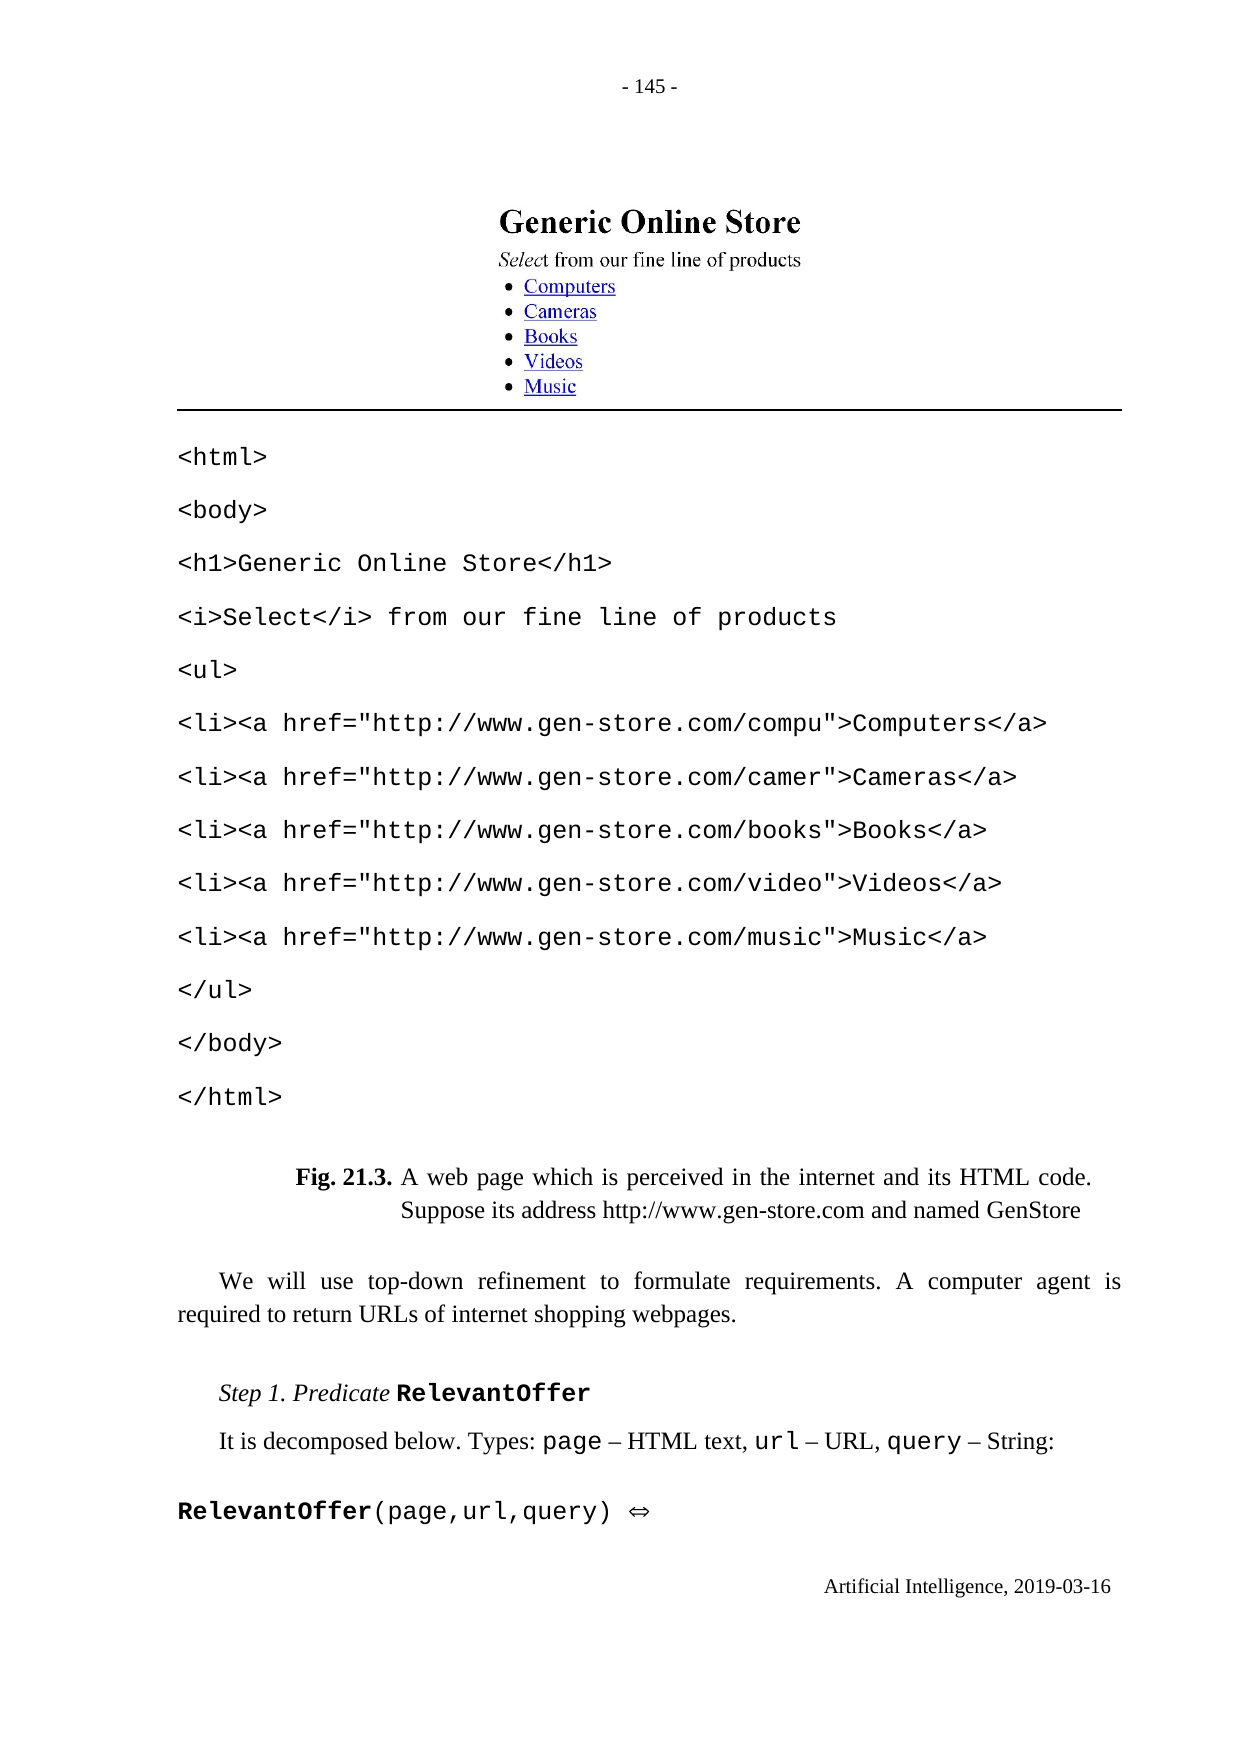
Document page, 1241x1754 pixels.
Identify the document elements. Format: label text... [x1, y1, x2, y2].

text <li><a href="http://www.gen-store.com/video">Videos</a> [177, 871, 1122, 899]
text <html> [177, 444, 1122, 472]
text <h1>Generic Online Store</h1> [177, 551, 1122, 579]
text </body> [177, 1031, 1122, 1059]
picture [481, 195, 818, 408]
text <body> [177, 497, 1122, 526]
text <li><a href="http://www.gen-store.com/camer">Cameras</a> [177, 764, 1122, 792]
text RelevantOffer(page,url,query) [177, 1499, 1122, 1527]
text Step 1. Predicate RelevantOffer [177, 1378, 1122, 1409]
text </html> [177, 1084, 1122, 1112]
text <i>Select</i> from our fine line of products [177, 604, 1122, 632]
text We will use top-down refinement to formulate requirements. A computer agent is required to return URLs of internet shopping webpages. [177, 1266, 1122, 1328]
text <li><a href="http://www.gen-store.com/books">Books</a> [177, 817, 1122, 846]
text <li><a href="http://www.gen-store.com/music">Music</a> [177, 924, 1122, 952]
text It is decomposed below. Types: page – HTML text, url – URL, query – String: [177, 1426, 1122, 1457]
text Fig. 21.3. A web page which is perceived in the internet and its HTML code. Suppose its address http://www.gen-store.com and named GenStore [295, 1162, 1092, 1224]
text <li><a href="http://www.gen-store.com/compu">Computers</a> [177, 711, 1122, 739]
text <ul> [177, 657, 1122, 686]
text </ul> [177, 977, 1122, 1006]
